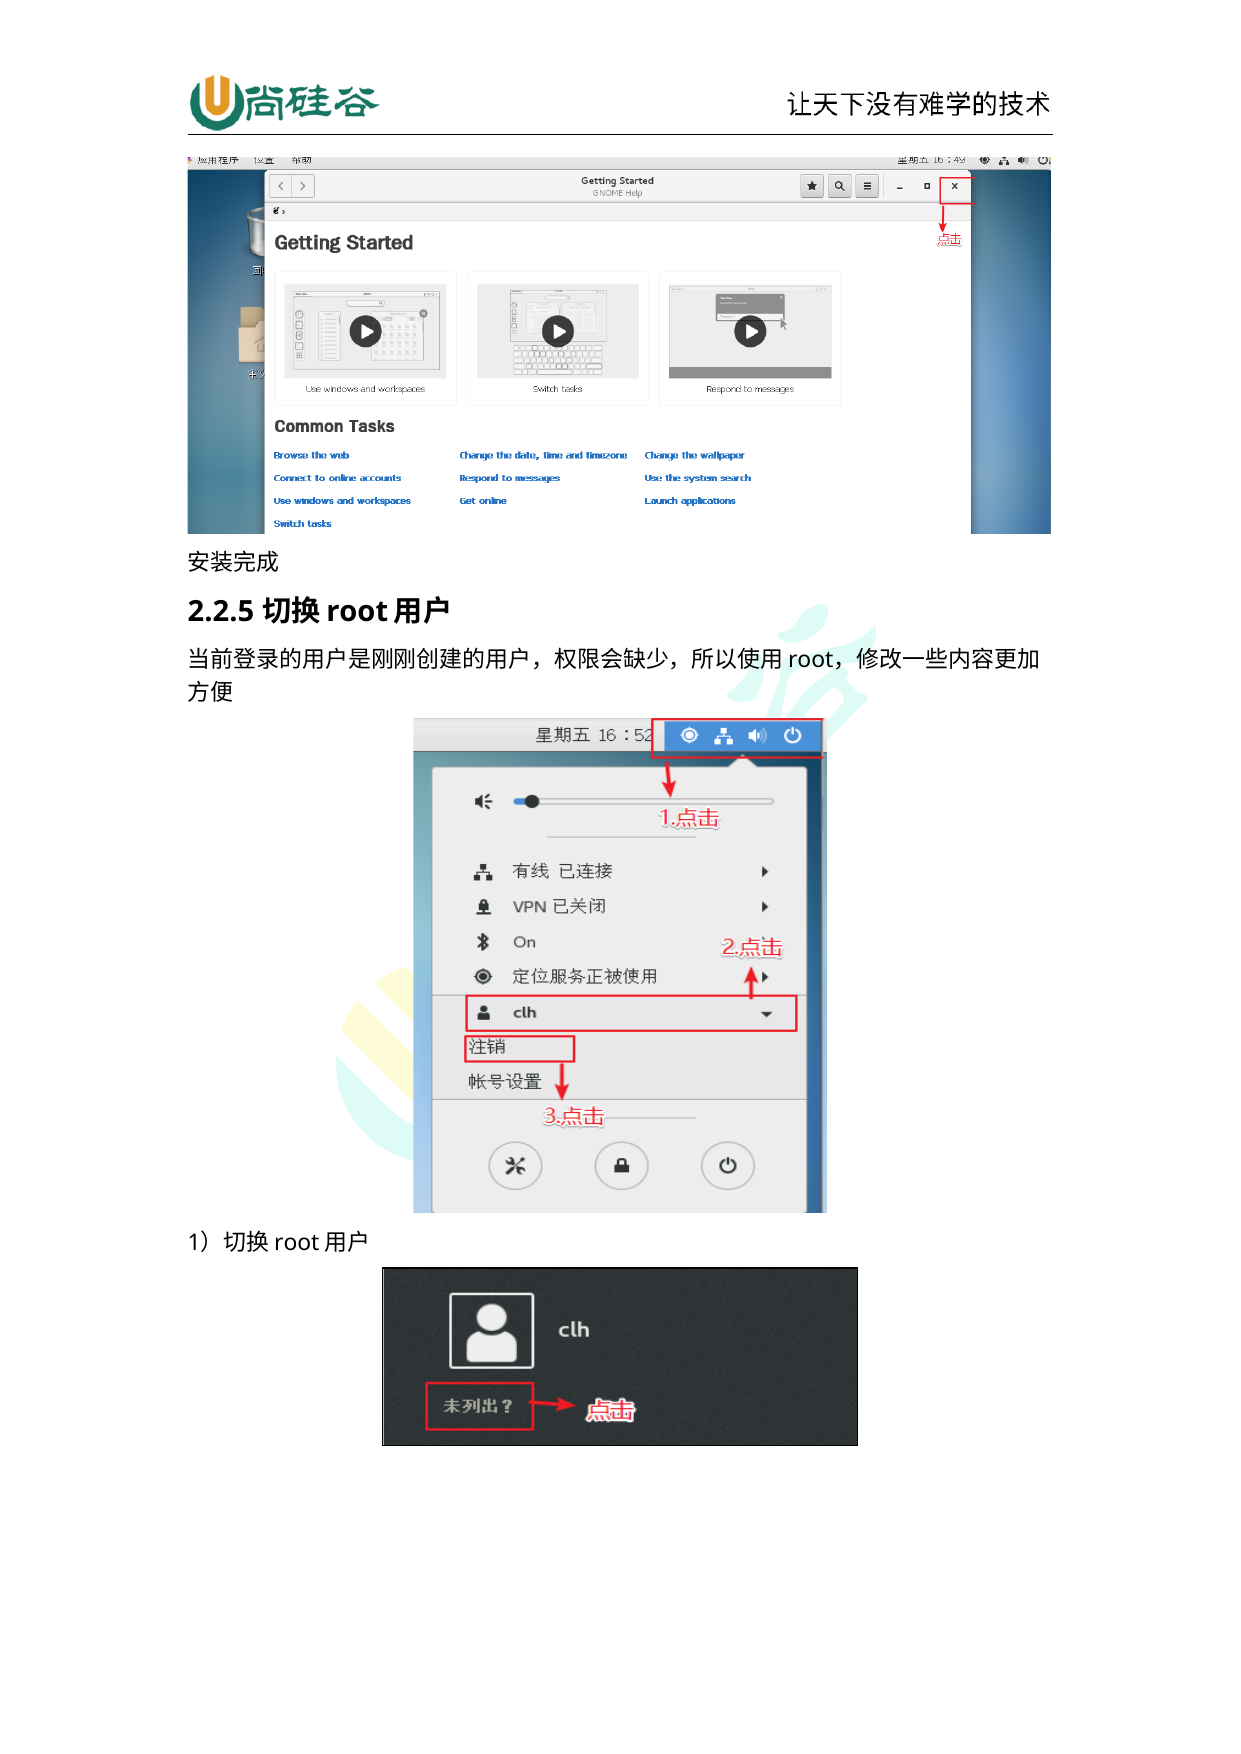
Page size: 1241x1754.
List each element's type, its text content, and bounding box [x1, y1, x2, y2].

subtitle 2.2.5 切换root用户 [187, 588, 1053, 630]
picture [187, 156, 1051, 534]
picture [383, 1269, 857, 1445]
picture [413, 717, 827, 1213]
text 当前登录的用户是刚刚创建的用户，权限会缺少，所以使用root，修改一些内容更加方便 [187, 641, 1053, 707]
picture [187, 73, 1053, 132]
text 安装完成 [187, 544, 1053, 577]
text 1）切换root用户 [187, 1223, 1053, 1257]
